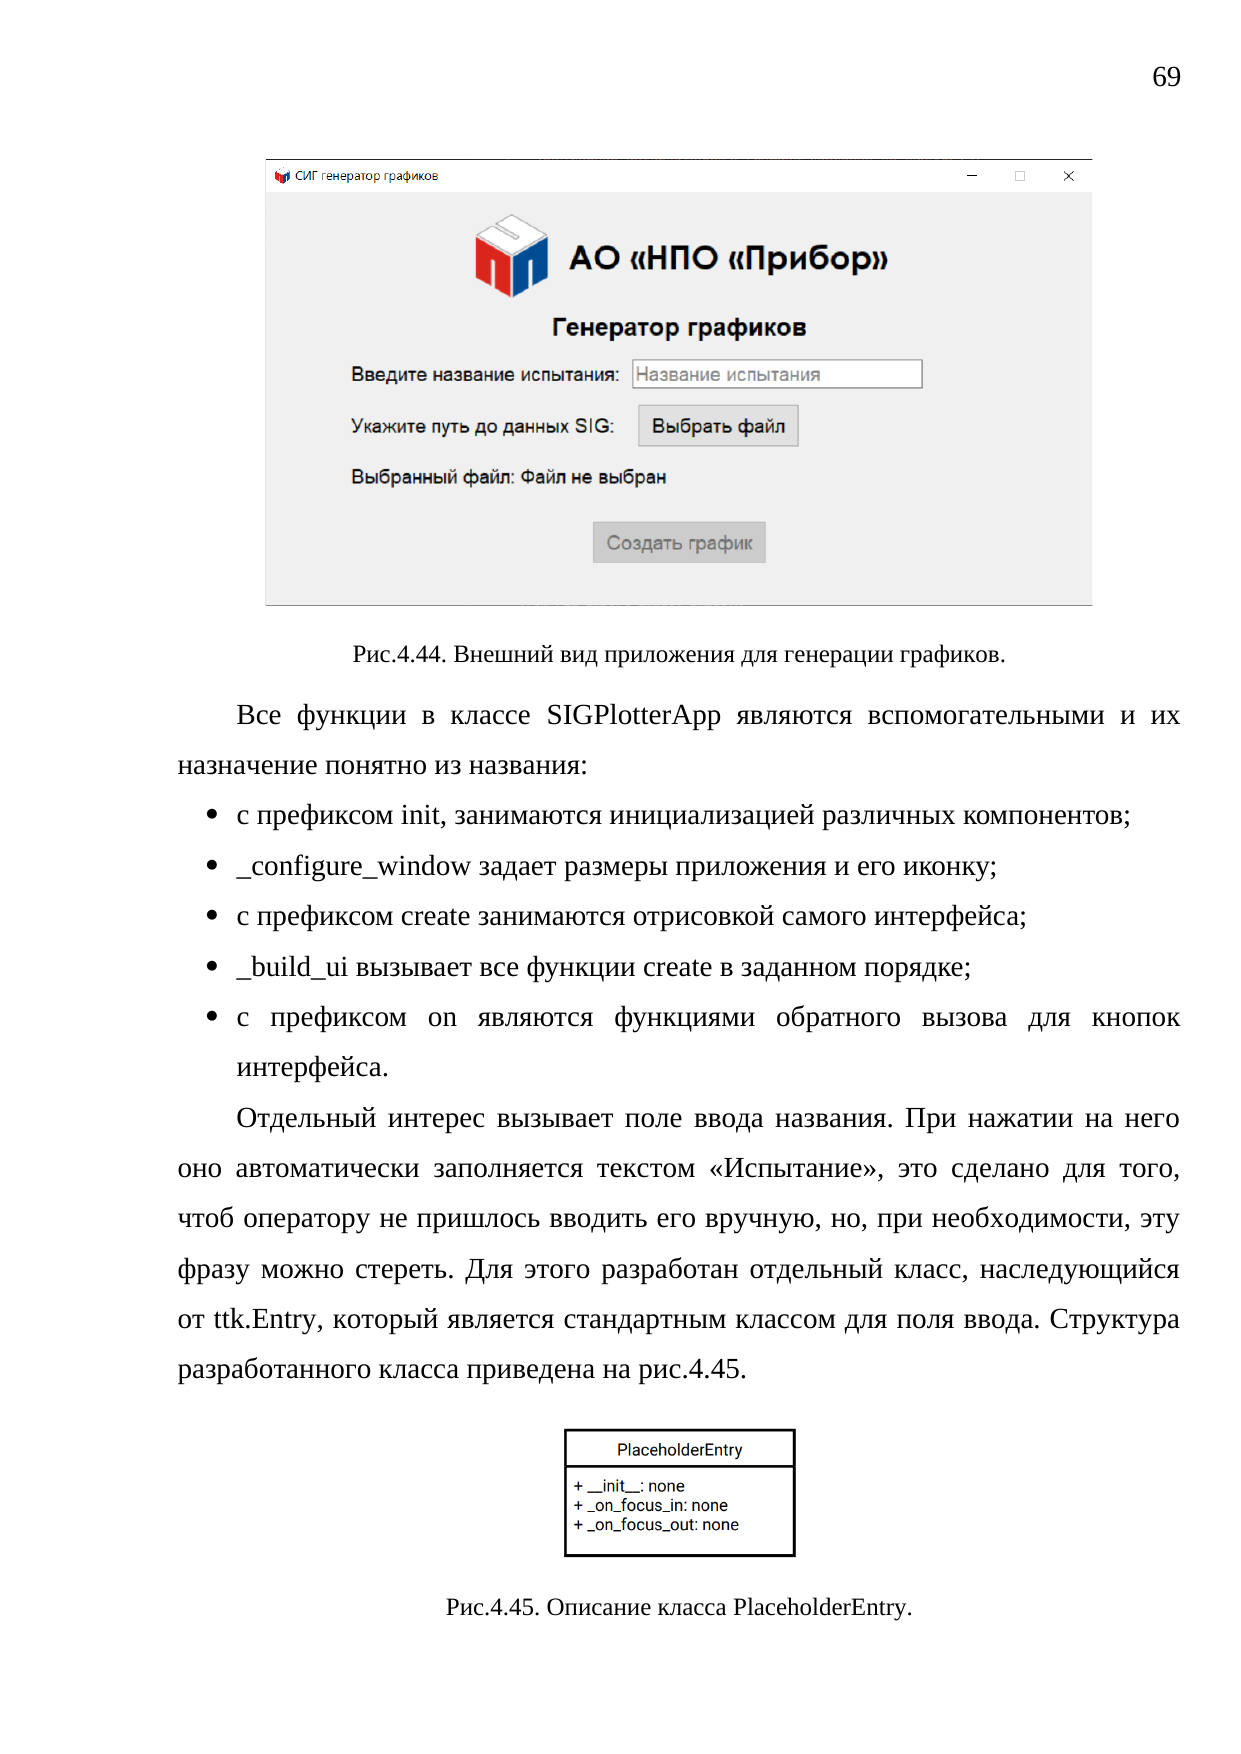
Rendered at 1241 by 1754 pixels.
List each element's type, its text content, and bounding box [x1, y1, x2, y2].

text Рис.4.45. Описание класса PlaceholderEntry. [177, 1592, 1181, 1621]
list _configure_window задает размеры приложения и его иконку; [207, 848, 1181, 881]
text Отдельный интерес вызывает поле ввода названия. При нажатии на него оно автоматически заполняется текстом «Испытание», это сделано для того, чтоб оператору не пришлось вводить его вручную, но, при необходимости, эту фразу можно стереть. Для этого разработан отдельный класс, наследующийся от ttk.Entry, который является стандартным классом для поля ввода. Структура разработанного класса приведена на рис.4.45. [177, 1100, 1181, 1385]
list _build_ui вызывает все функции create в заданном порядке; [207, 949, 1181, 982]
picture [561, 1426, 798, 1559]
text Рис.4.44. Внешний вид приложения для генерации графиков. [177, 639, 1181, 668]
list с префиксом create занимаются отрисовкой самого интерфейса; [207, 898, 1181, 932]
list с префиксом on являются функциями обратного вызова для кнопок интерфейса. [207, 999, 1181, 1083]
picture [265, 159, 1093, 606]
text Все функции в классе SIGPlotterApp являются вспомогательными и их назначение понятно из названия: [177, 697, 1181, 781]
list с префиксом init, занимаются инициализацией различных компонентов; [207, 797, 1181, 831]
